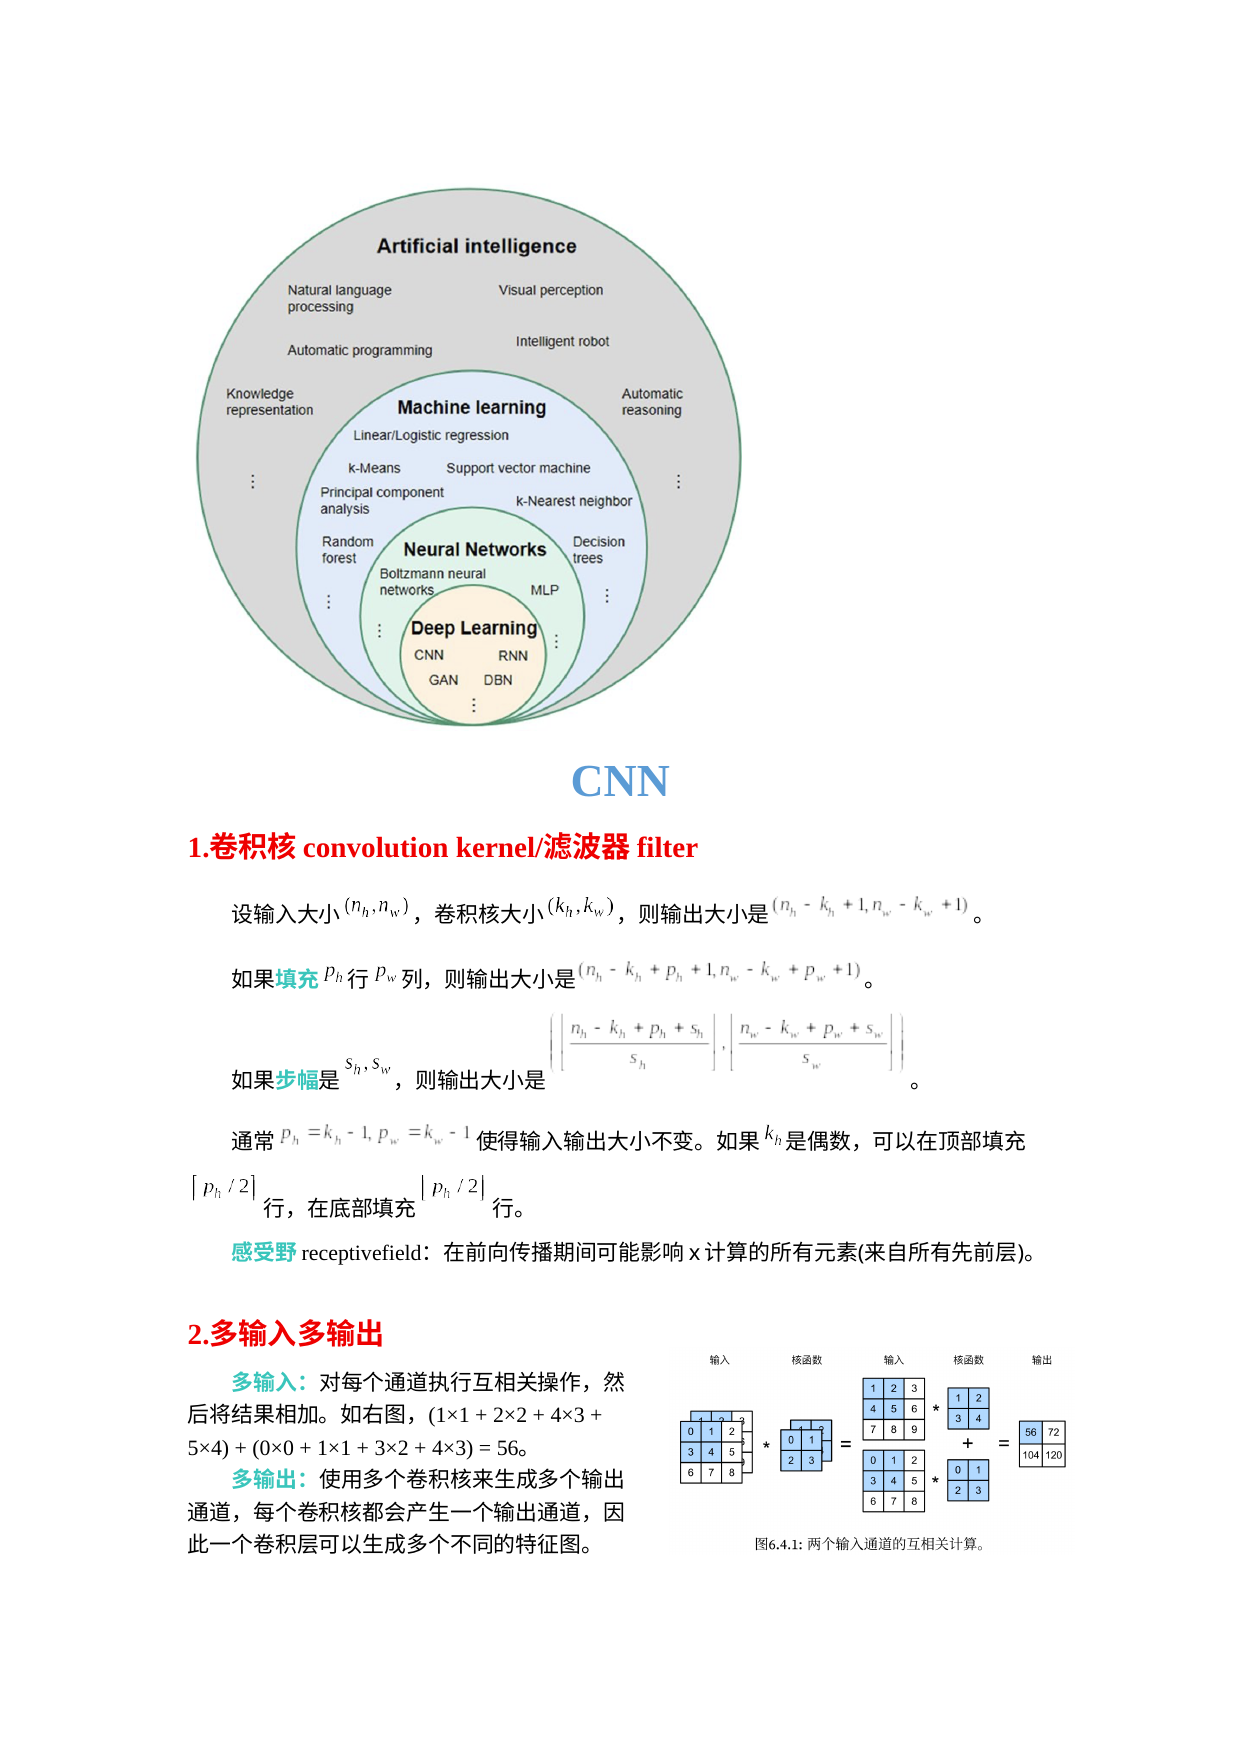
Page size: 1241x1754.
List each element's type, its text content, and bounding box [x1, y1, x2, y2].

text 如果填充行列，则输出大小是。 [187, 942, 1053, 1007]
picture [669, 1347, 1075, 1555]
picture [187, 175, 763, 734]
text 1.卷积核convolution kernel/滤波器filter [187, 812, 1053, 877]
text 2.多输入多输出 [187, 1299, 1053, 1364]
text 多输入：对每个通道执行互相关操作，然后将结果相加。如右图，(1×1 + 2×2 + 4×3 + 5×4) + (0×0 + 1×1 + 3×2 + 4×3) = 56。 [187, 1364, 669, 1462]
text 通常使得输入输出大小不变。如果是偶数，可以在顶部填充行，在底部填充行。 [187, 1104, 1053, 1234]
text CNN [187, 747, 1053, 812]
text 如果步幅是，则输出大小是。 [187, 1007, 1053, 1104]
text 设输入大小，卷积核大小，则输出大小是。 [187, 877, 1053, 942]
text 多输出：使用多个卷积核来生成多个输出通道，每个卷积核都会产生一个输出通道，因此一个卷积层可以生成多个不同的特征图。 [187, 1462, 1053, 1559]
text 感受野receptivefield：在前向传播期间可能影响x计算的所有元素(来自所有先前层)。 [187, 1234, 1053, 1267]
